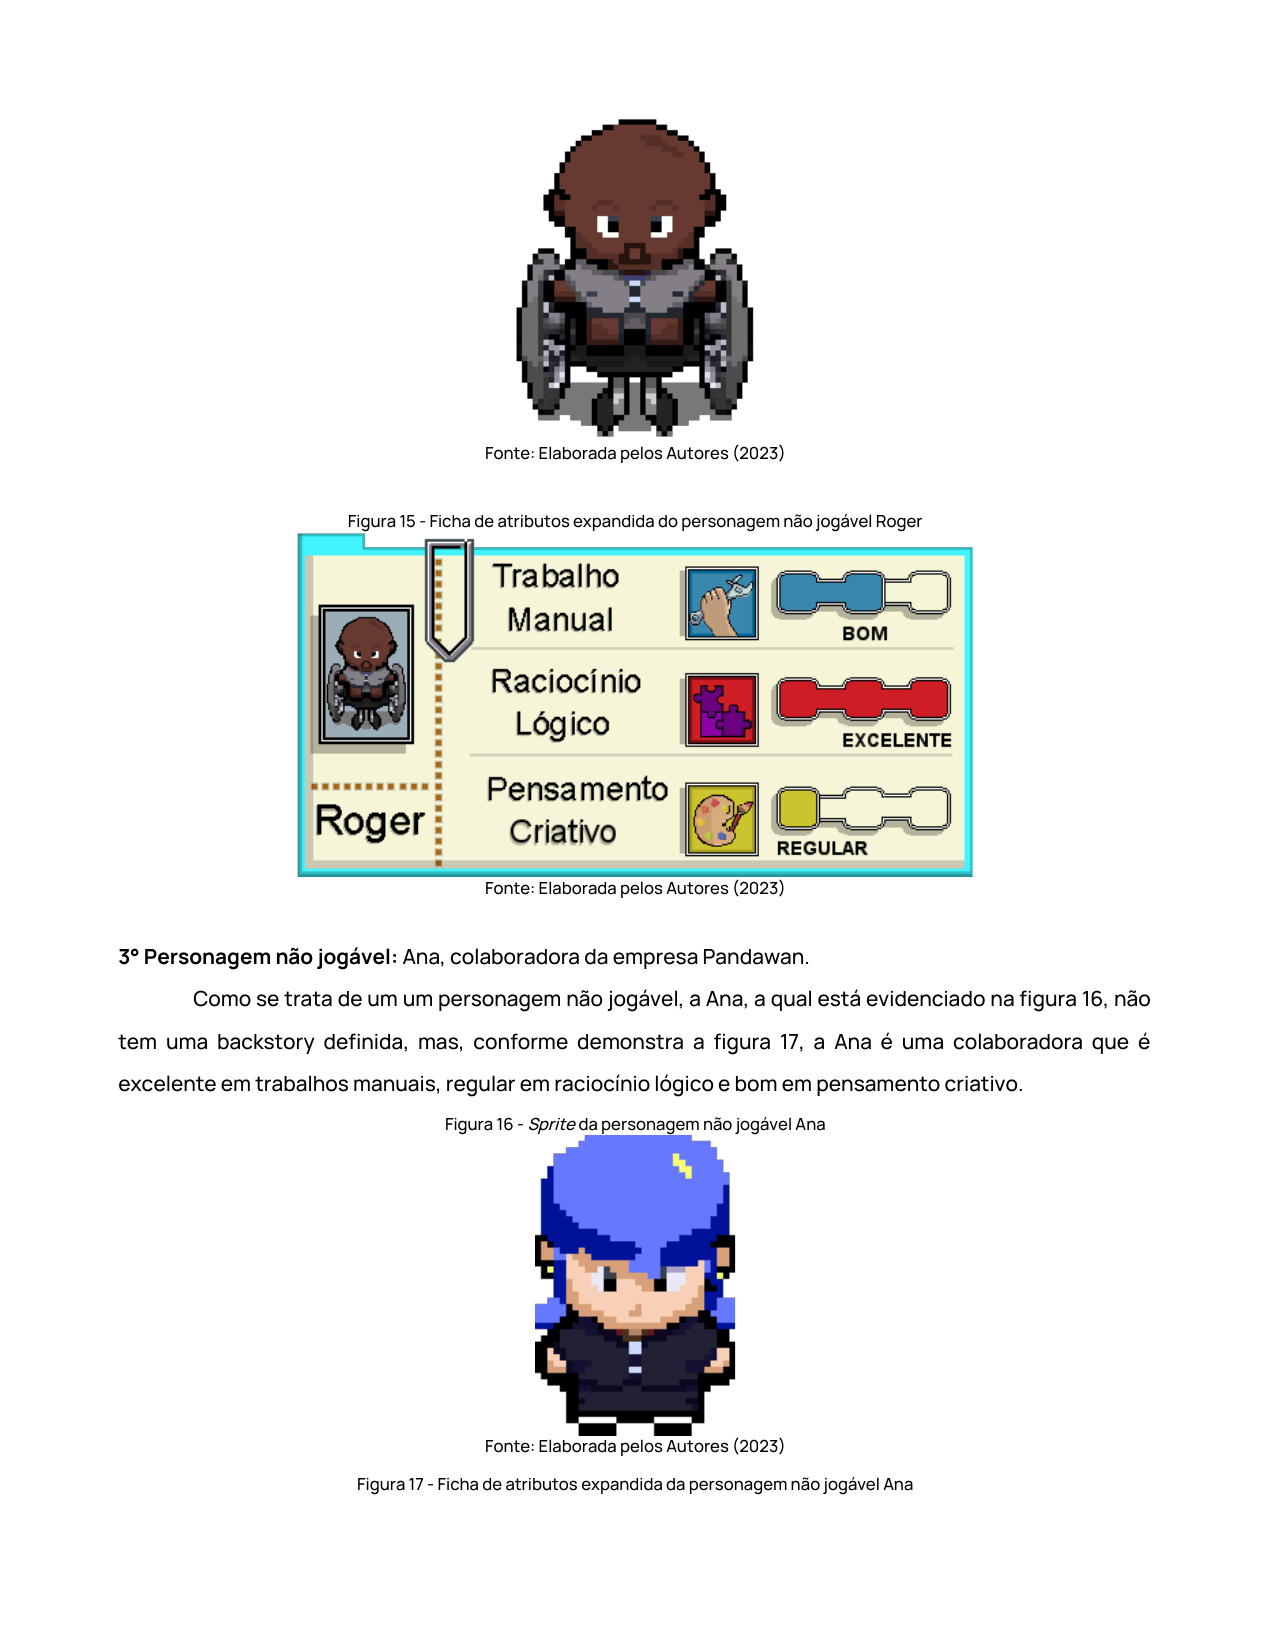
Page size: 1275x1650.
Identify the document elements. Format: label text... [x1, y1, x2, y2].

text Como se trata de um um personagem não jogável, a Ana, a qual está evidenciado na figura 16, não tem uma backstory definida, mas, conforme demonstra a figura 17, a Ana é uma colaboradora que é excelente em trabalhos manuais, regular em raciocínio lógico e bom em pensamento criativo. [118, 984, 1152, 1098]
picture [297, 532, 973, 877]
text Figura 17 - Ficha de atributos expandida da personagem não jogável Ana [118, 1472, 1152, 1495]
text 3° Personagem não jogável: Ana, colaboradora da empresa Pandawan. [118, 942, 1152, 970]
text Fonte: Elaborada pelos Autores (2023) [118, 441, 1152, 464]
text Figura 15 - Ficha de atributos expandida do personagem não jogável Roger [118, 510, 1152, 532]
text Fonte: Elaborada pelos Autores (2023) [118, 1435, 1152, 1458]
text Fonte: Elaborada pelos Autores (2023) [118, 876, 1152, 899]
text Figura 16 - Sprite da personagem não jogável Ana [118, 1112, 1152, 1135]
picture [535, 1135, 736, 1436]
picture [463, 118, 807, 442]
